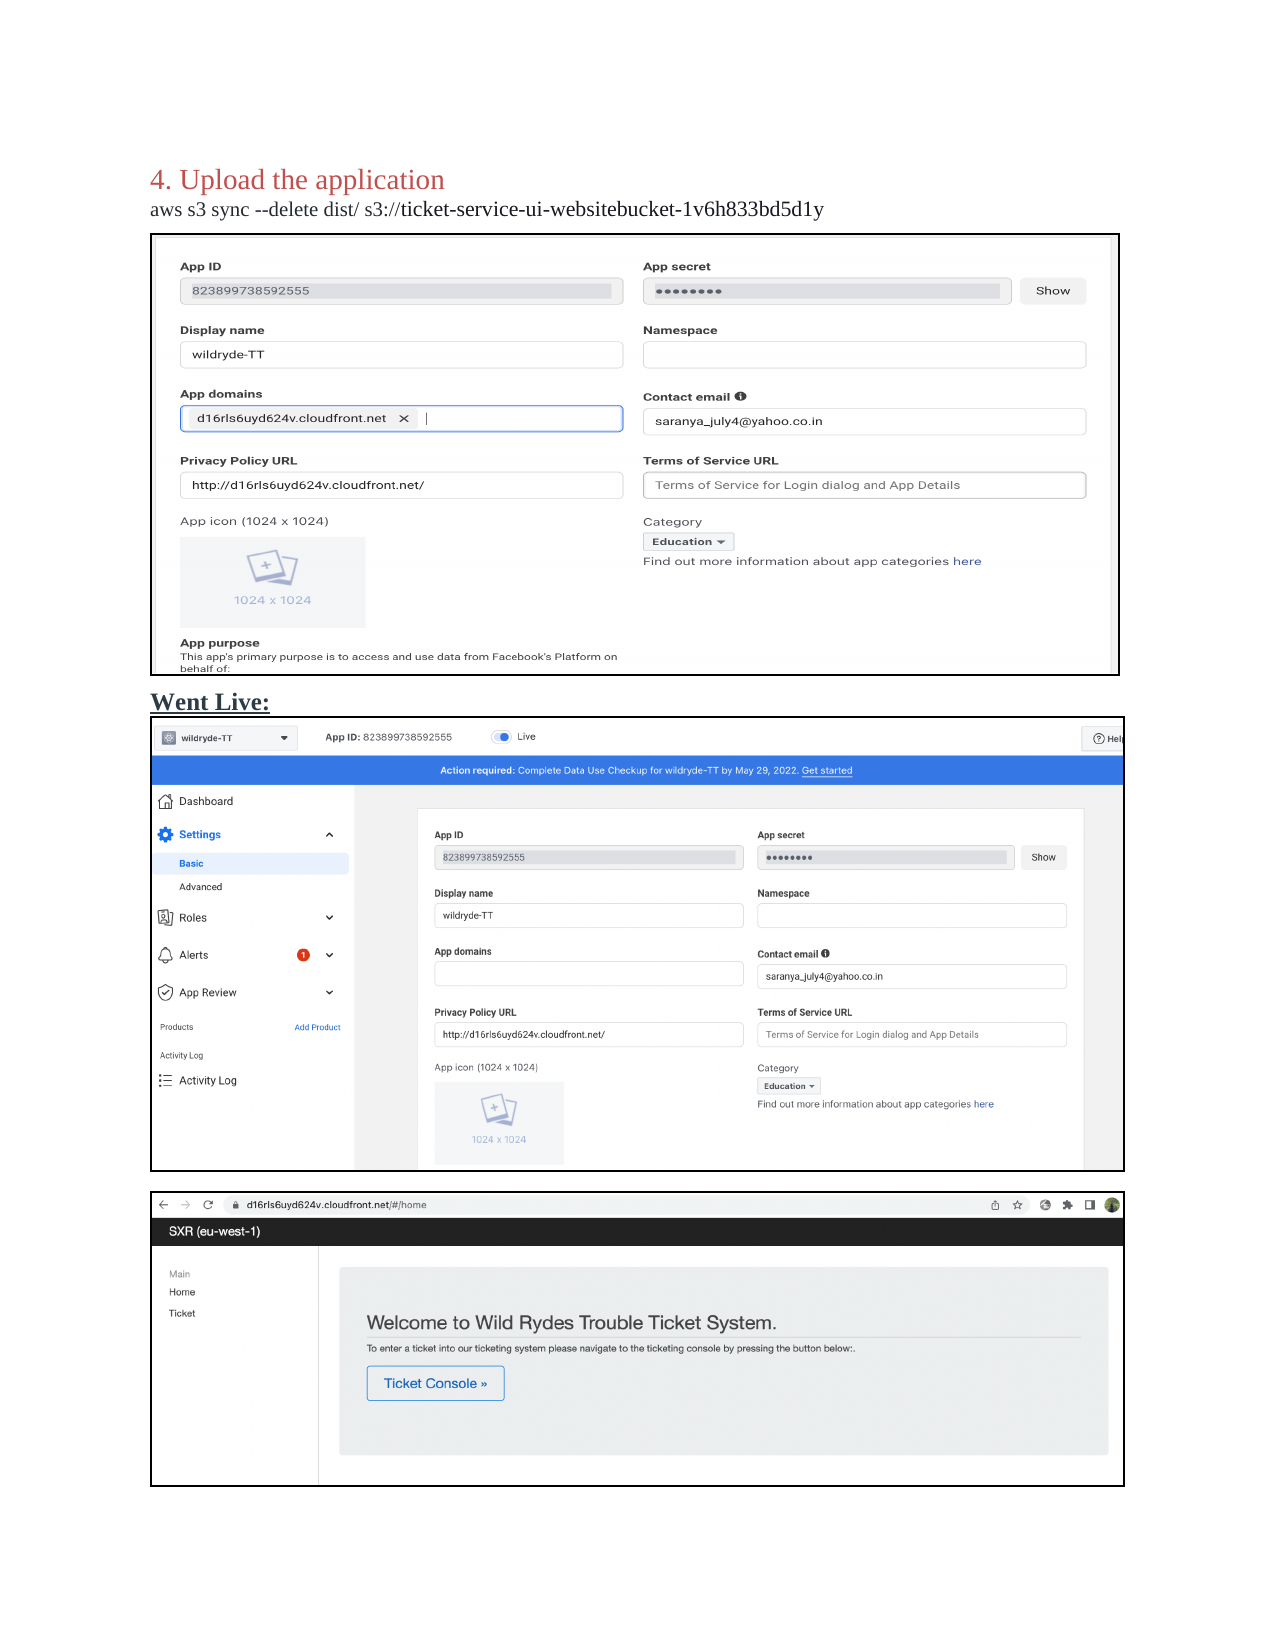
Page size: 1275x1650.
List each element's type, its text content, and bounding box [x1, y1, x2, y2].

picture [152, 235, 1118, 674]
subtitle 4. Upload the application [150, 162, 1125, 196]
picture [152, 718, 1123, 1170]
text Went Live: [150, 687, 1125, 716]
picture [152, 1193, 1123, 1485]
